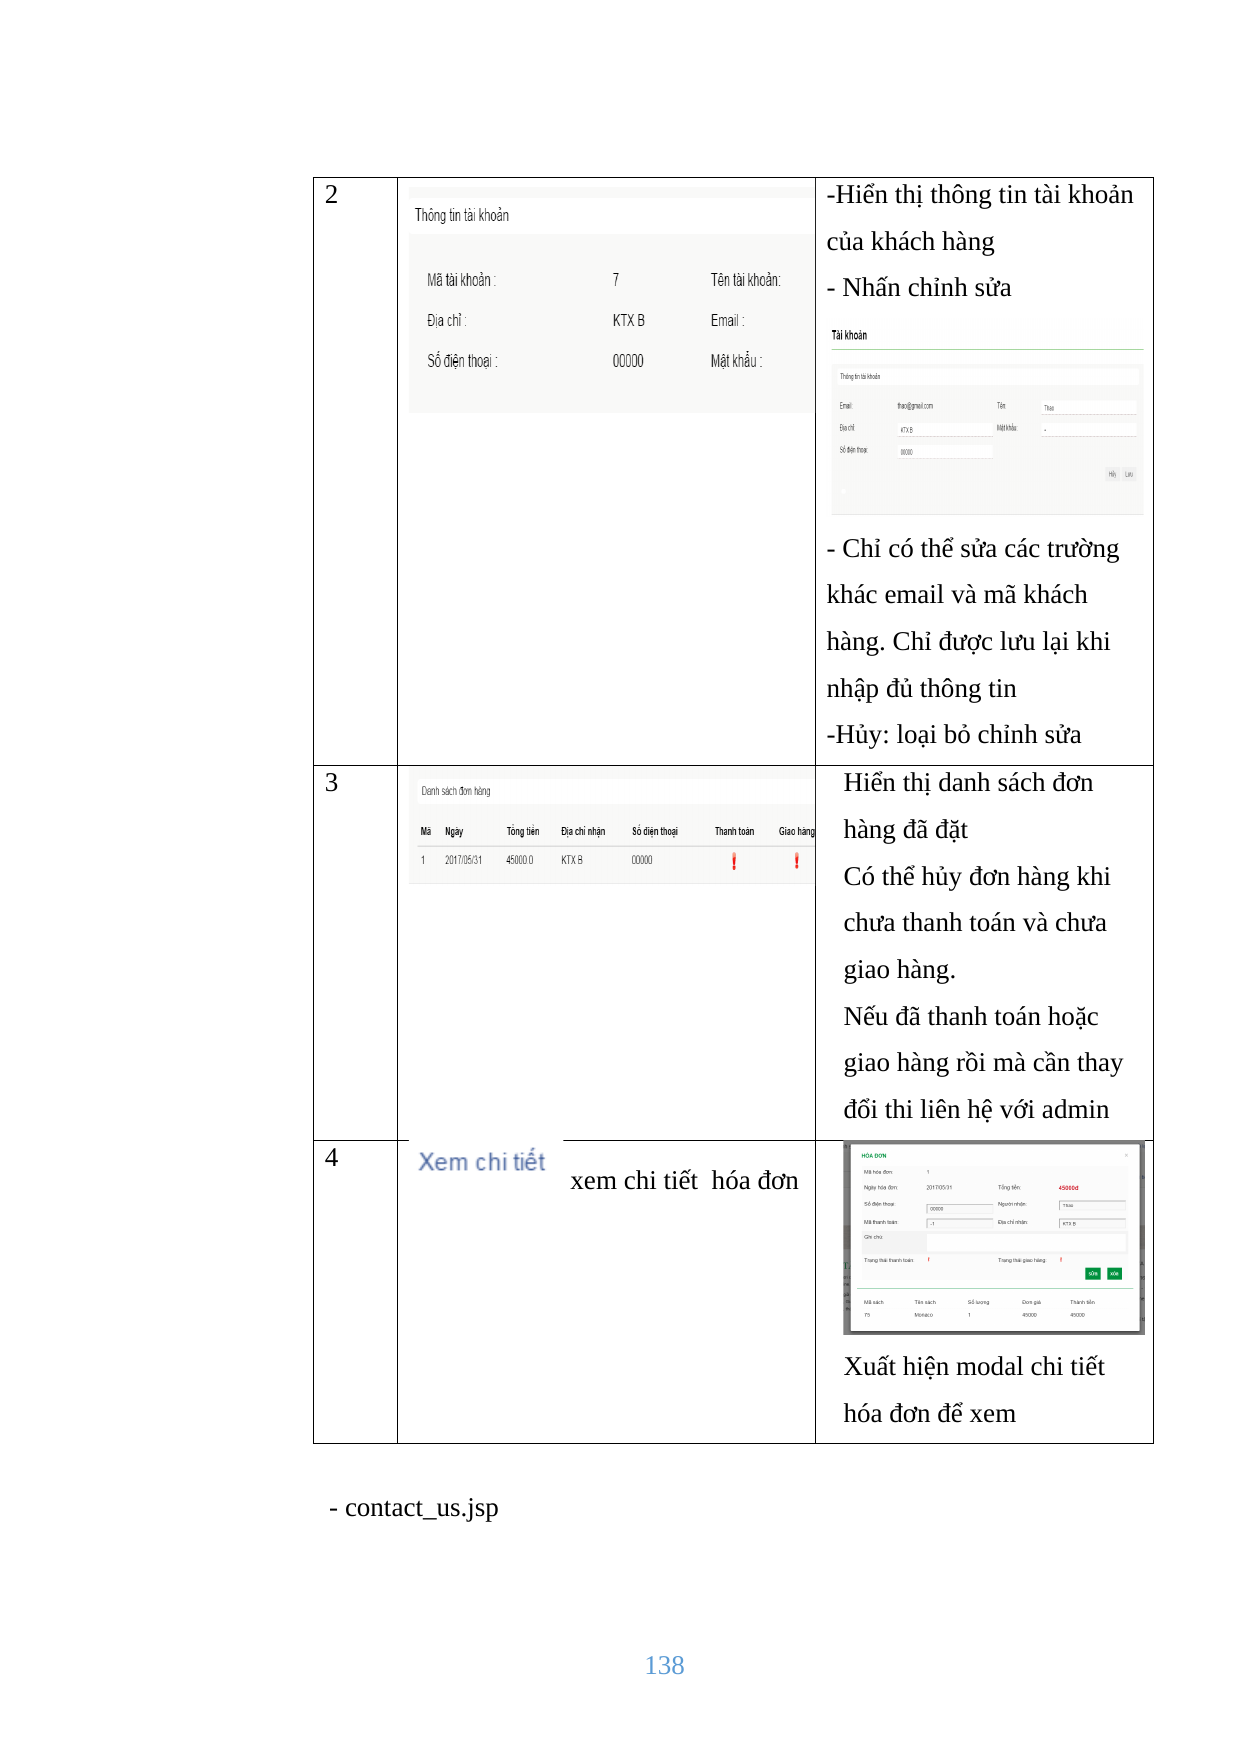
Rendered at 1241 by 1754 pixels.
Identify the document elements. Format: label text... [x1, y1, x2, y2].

picture [408, 766, 816, 886]
picture [826, 318, 1144, 517]
table_cell [398, 766, 815, 1140]
picture [408, 178, 816, 413]
picture [843, 1140, 1145, 1335]
table_cell 2 [314, 178, 397, 765]
table_cell [398, 178, 815, 765]
picture [408, 1140, 564, 1190]
table_cell 3 [314, 766, 397, 1140]
table_cell -Hiển thị thông tin tài khoản của khách hàng - Nhấn chỉnh sửa - Chỉ có thể sửa các trường khác email và mã khách hàng. Chỉ được lưu lại khi nhập đủ thông tin -Hủy: loại bỏ chỉnh sửa [816, 178, 1153, 765]
table_cell Hiển thị danh sách đơn hàng đã đặt Có thể hủy đơn hàng khi chưa thanh toán và chưa giao hàng. Nếu đã thanh toán hoặc giao hàng rồi mà cần thay đổi thi liên hệ với admin [816, 766, 1153, 1140]
table_cell Xuất hiện modal chi tiết hóa đơn để xem [816, 1141, 1153, 1443]
table_cell 4 [314, 1141, 397, 1443]
list - contact_us.jsp [329, 1491, 1122, 1522]
table_cell xem chi tiết hóa đơn [398, 1141, 815, 1443]
